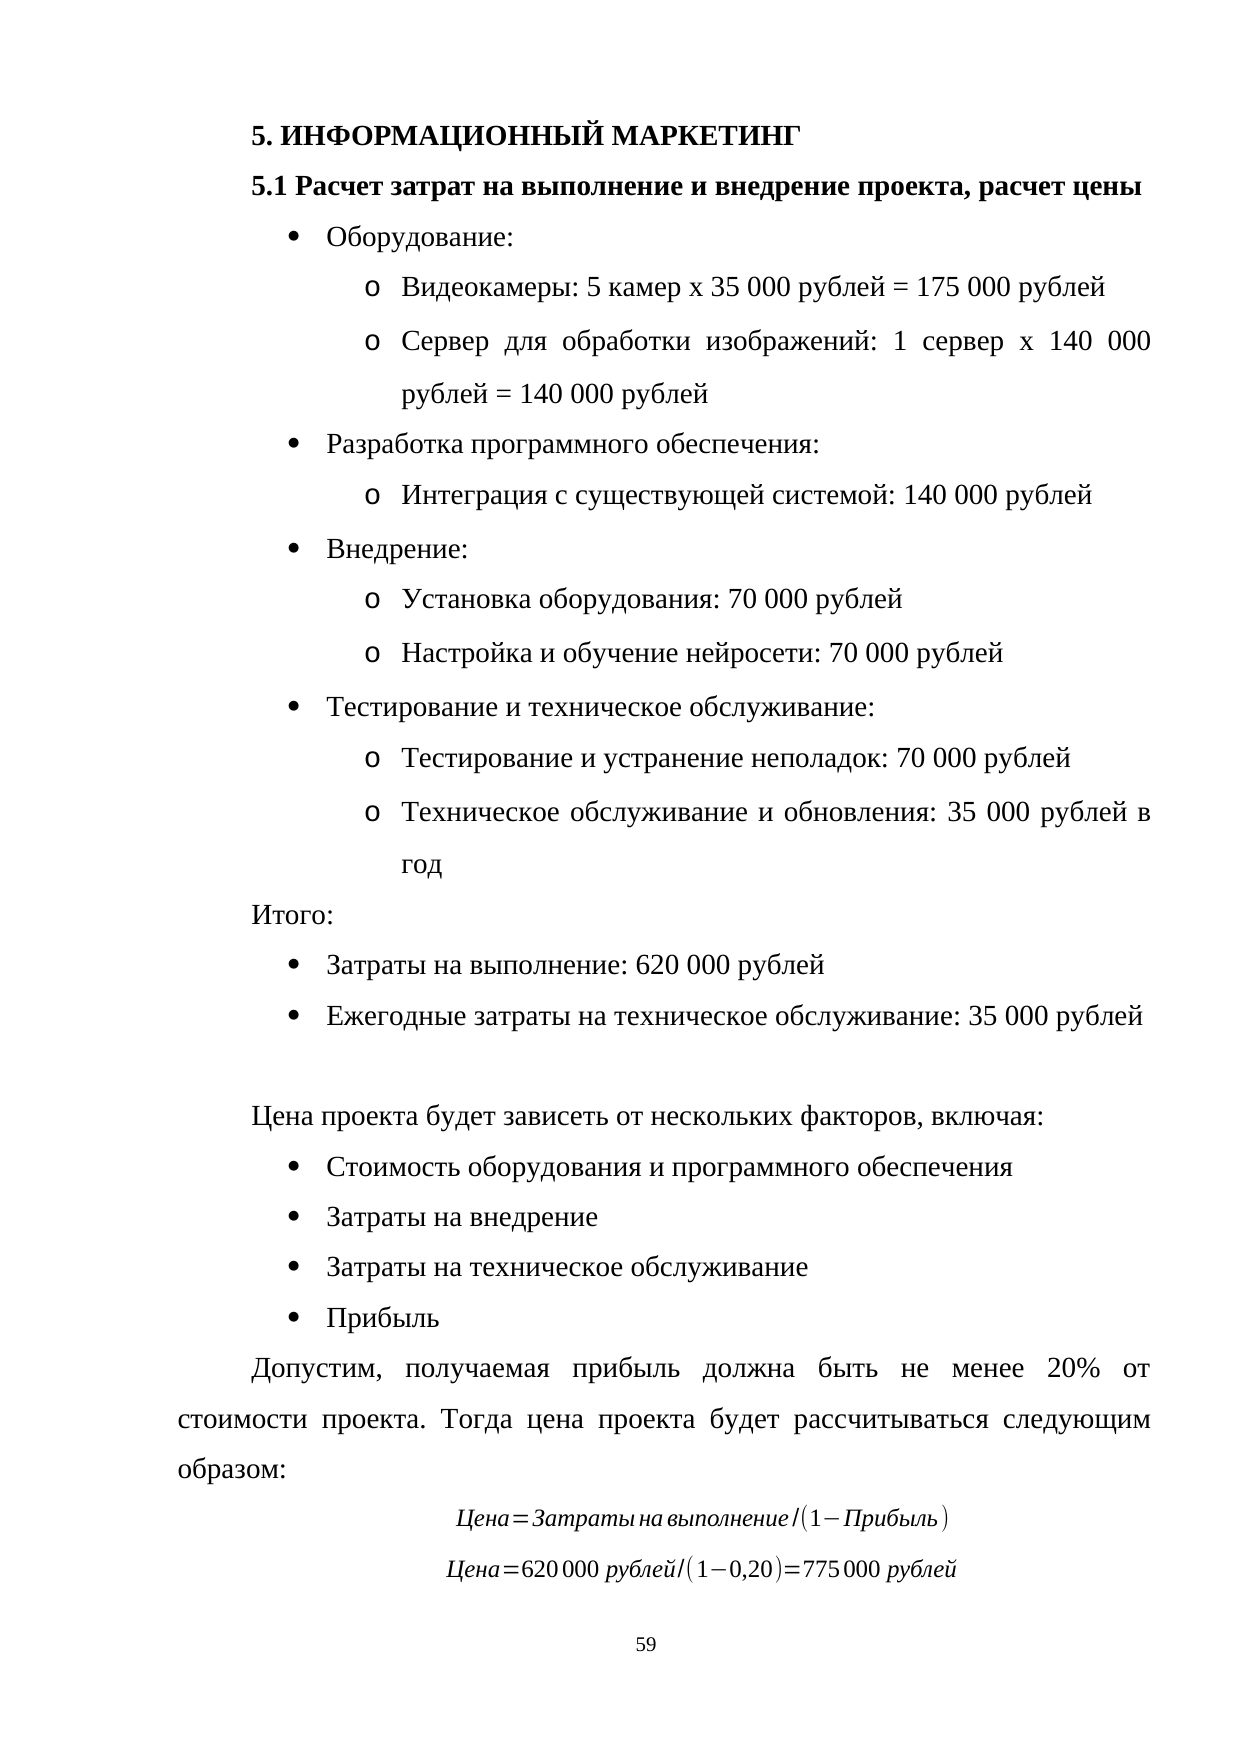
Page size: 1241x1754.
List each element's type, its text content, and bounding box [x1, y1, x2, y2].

list Затраты на техническое обслуживание [288, 1249, 1152, 1283]
list Затраты на внедрение [288, 1199, 1152, 1233]
list Внедрение: [288, 531, 1152, 564]
list Стоимость оборудования и программного обеспечения [288, 1149, 1152, 1182]
list Разработка программного обеспечения: [288, 426, 1152, 460]
subtitle 5. ИНФОРМАЦИОННЫЙ МАРКЕТИНГ [251, 118, 1152, 152]
list Установка оборудования: 70 000 рублей [363, 581, 1152, 617]
list Интеграция с существующей системой: 140 000 рублей [363, 477, 1152, 513]
list Затраты на выполнение: 620 000 рублей [288, 947, 1152, 981]
list Оборудование: [288, 219, 1152, 252]
list Сервер для обработки изображений: 1 сервер x 140 000 рублей = 140 000 рублей [363, 323, 1152, 409]
list Видеокамеры: 5 камер x 35 000 рублей = 175 000 рублей [363, 269, 1152, 305]
list Настройка и обучение нейросети: 70 000 рублей [363, 635, 1152, 671]
list Ежегодные затраты на техническое обслуживание: 35 000 рублей [288, 998, 1152, 1031]
text Цена проекта будет зависеть от нескольких факторов, включая: [177, 1098, 1152, 1132]
subtitle 5.1 Расчет затрат на выполнение и внедрение проекта, расчет цены [251, 168, 1152, 202]
list Тестирование и устранение неполадок: 70 000 рублей [363, 740, 1152, 776]
text Итого: [177, 897, 1152, 931]
list Прибыль [288, 1300, 1152, 1334]
text Допустим, получаемая прибыль должна быть не менее 20% от стоимости проекта. Тогда цена проекта будет рассчитываться следующим образом: [177, 1350, 1152, 1484]
list Техническое обслуживание и обновления: 35 000 рублей в год [363, 794, 1152, 880]
list Тестирование и техническое обслуживание: [288, 689, 1152, 723]
